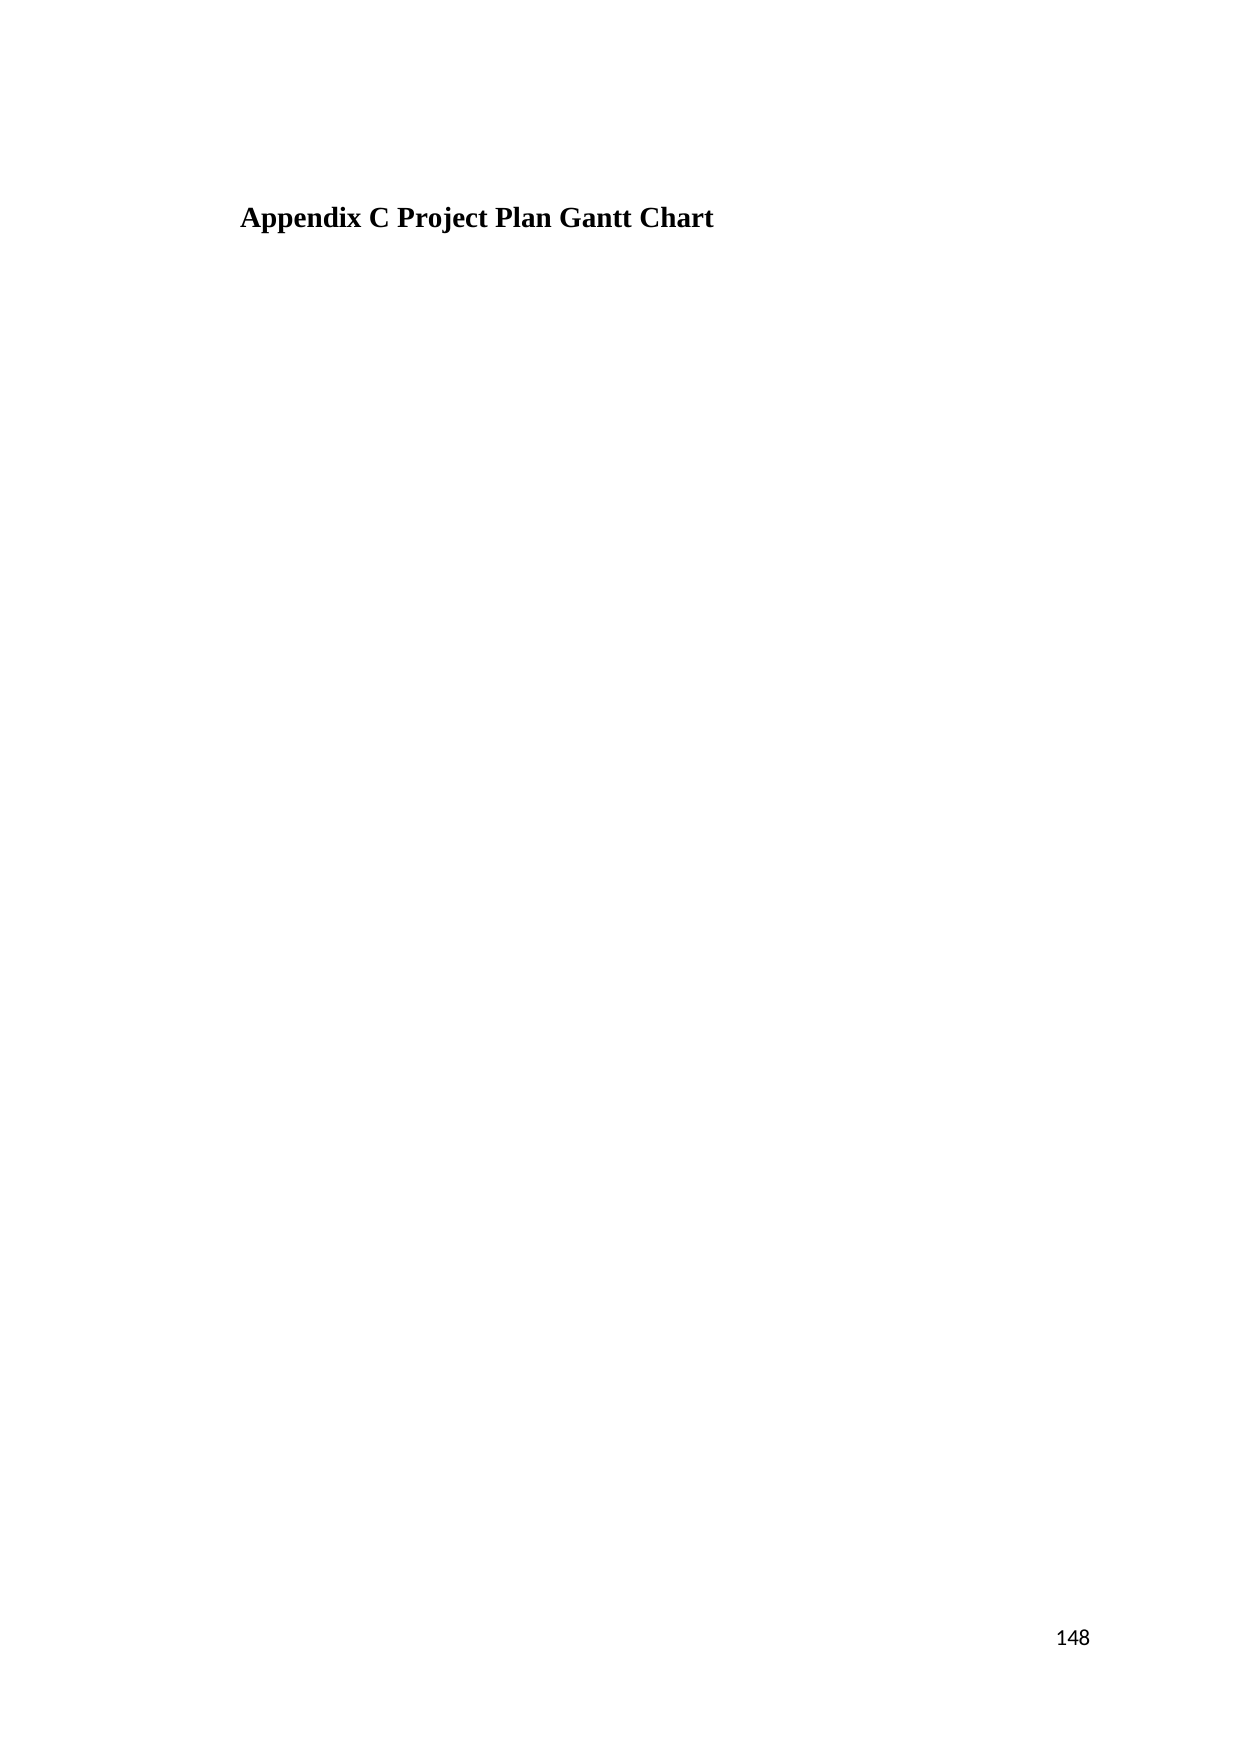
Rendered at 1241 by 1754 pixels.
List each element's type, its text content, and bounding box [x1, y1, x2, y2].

subtitle Appendix C Project Plan Gantt Chart [240, 200, 1090, 233]
